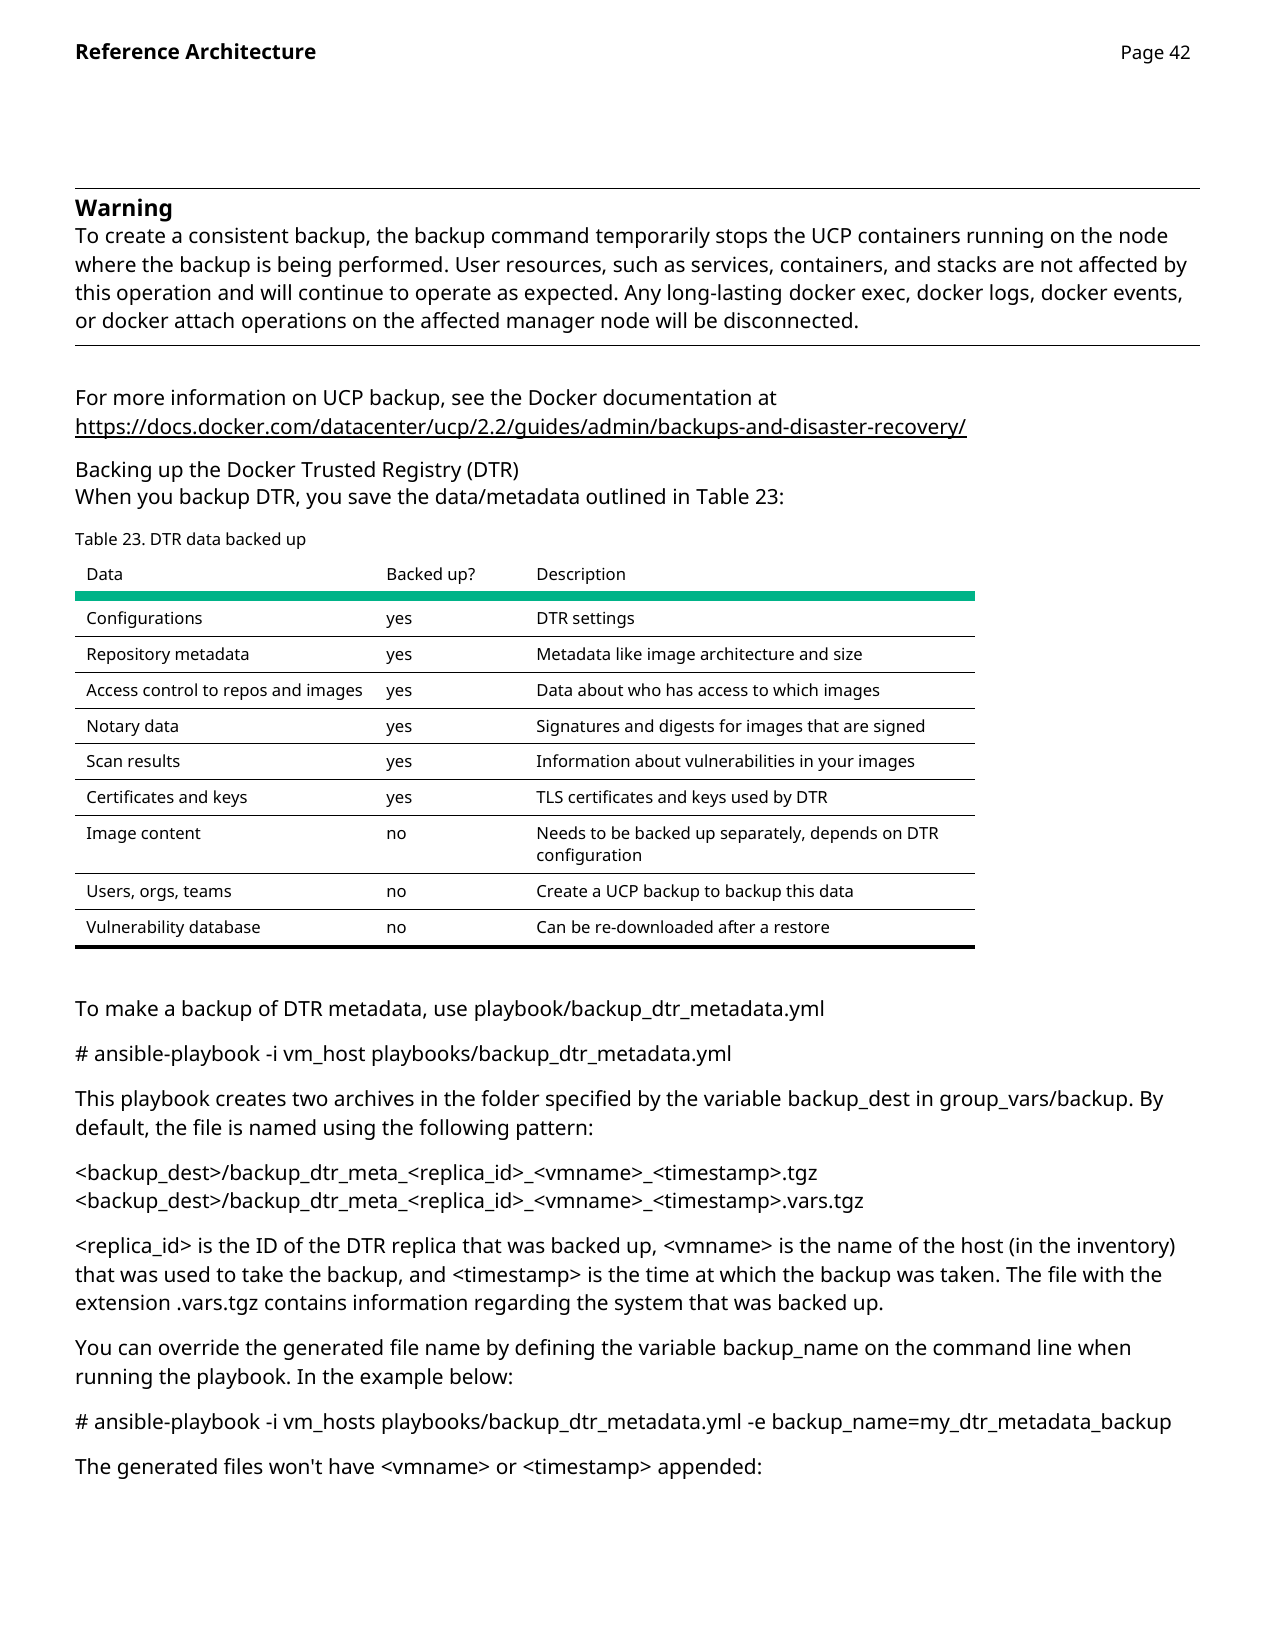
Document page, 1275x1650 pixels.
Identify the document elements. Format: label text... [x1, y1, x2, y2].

text # ansible-playbook -i vm_host playbooks/backup_dtr_metadata.yml [75, 1039, 1200, 1068]
table_cell Repository metadata [75, 637, 375, 672]
table_cell yes [375, 637, 525, 672]
table_cell no [375, 910, 525, 944]
table_cell Needs to be backed up separately, depends on DTR configuration [525, 816, 975, 873]
table_header Backed up? [375, 556, 525, 591]
table_cell Data about who has access to which images [525, 673, 975, 707]
table_header Data [75, 556, 375, 591]
table_cell Configurations [75, 601, 375, 636]
text The generated files won't have <vmname> or <timestamp> appended: [75, 1452, 1200, 1481]
table_header Description [525, 556, 975, 591]
table_cell DTR settings [525, 601, 975, 636]
text This playbook creates two archives in the folder specified by the variable backup_dest in group_vars/backup. By default, the file is named using the following pattern: [75, 1084, 1200, 1141]
table_cell Create a UCP backup to backup this data [525, 874, 975, 909]
text Warning [75, 189, 1200, 221]
text # ansible-playbook -i vm_hosts playbooks/backup_dtr_metadata.yml -e backup_name=my_dtr_metadata_backup [75, 1407, 1200, 1436]
table_cell Access control to repos and images [75, 673, 375, 707]
table_cell Metadata like image architecture and size [525, 637, 975, 672]
table_cell Scan results [75, 744, 375, 779]
table_cell yes [375, 744, 525, 779]
text You can override the generated file name by defining the variable backup_name on the command line when running the playbook. In the example below: [75, 1333, 1200, 1390]
table_cell TLS certificates and keys used by DTR [525, 780, 975, 814]
table_cell Vulnerability database [75, 910, 375, 944]
text For more information on UCP backup, see the Docker documentation at https://docs.docker.com/datacenter/ucp/2.2/guides/admin/backups-and-disaster-recovery/ [75, 383, 1200, 440]
table_cell Image content [75, 816, 375, 873]
table_cell Notary data [75, 709, 375, 743]
table_cell Information about vulnerabilities in your images [525, 744, 975, 779]
text When you backup DTR, you save the data/metadata outlined in Table 23: [75, 482, 1200, 511]
text To create a consistent backup, the backup command temporarily stops the UCP containers running on the node where the backup is being performed. User resources, such as services, containers, and stacks are not affected by this operation and will continue to operate as expected. Any long-lasting docker exec, docker logs, docker events, or docker attach operations on the affected manager node will be disconnected. [75, 221, 1200, 345]
table_cell Can be re-downloaded after a restore [525, 910, 975, 944]
text <replica_id> is the ID of the DTR replica that was backed up, <vmname> is the name of the host (in the inventory) that was used to take the backup, and <timestamp> is the time at which the backup was taken. The file with the extension .vars.tgz contains information regarding the system that was backed up. [75, 1232, 1200, 1317]
text <backup_dest>/backup_dtr_meta_<replica_id>_<vmname>_<timestamp>.tgz <backup_dest>/backup_dtr_meta_<replica_id>_<vmname>_<timestamp>.vars.tgz [75, 1158, 1200, 1215]
table_cell yes [375, 780, 525, 814]
table_cell yes [375, 601, 525, 636]
table_cell Users, orgs, teams [75, 874, 375, 909]
table_cell Signatures and digests for images that are signed [525, 709, 975, 743]
subtitle Backing up the Docker Trusted Registry (DTR) [75, 457, 1200, 482]
table_cell yes [375, 709, 525, 743]
table_cell Certificates and keys [75, 780, 375, 814]
table_cell yes [375, 673, 525, 707]
table_cell no [375, 816, 525, 873]
text Table 23. DTR data backed up [75, 527, 1200, 550]
text To make a backup of DTR metadata, use playbook/backup_dtr_metadata.yml [75, 994, 1200, 1023]
table_cell no [375, 874, 525, 909]
